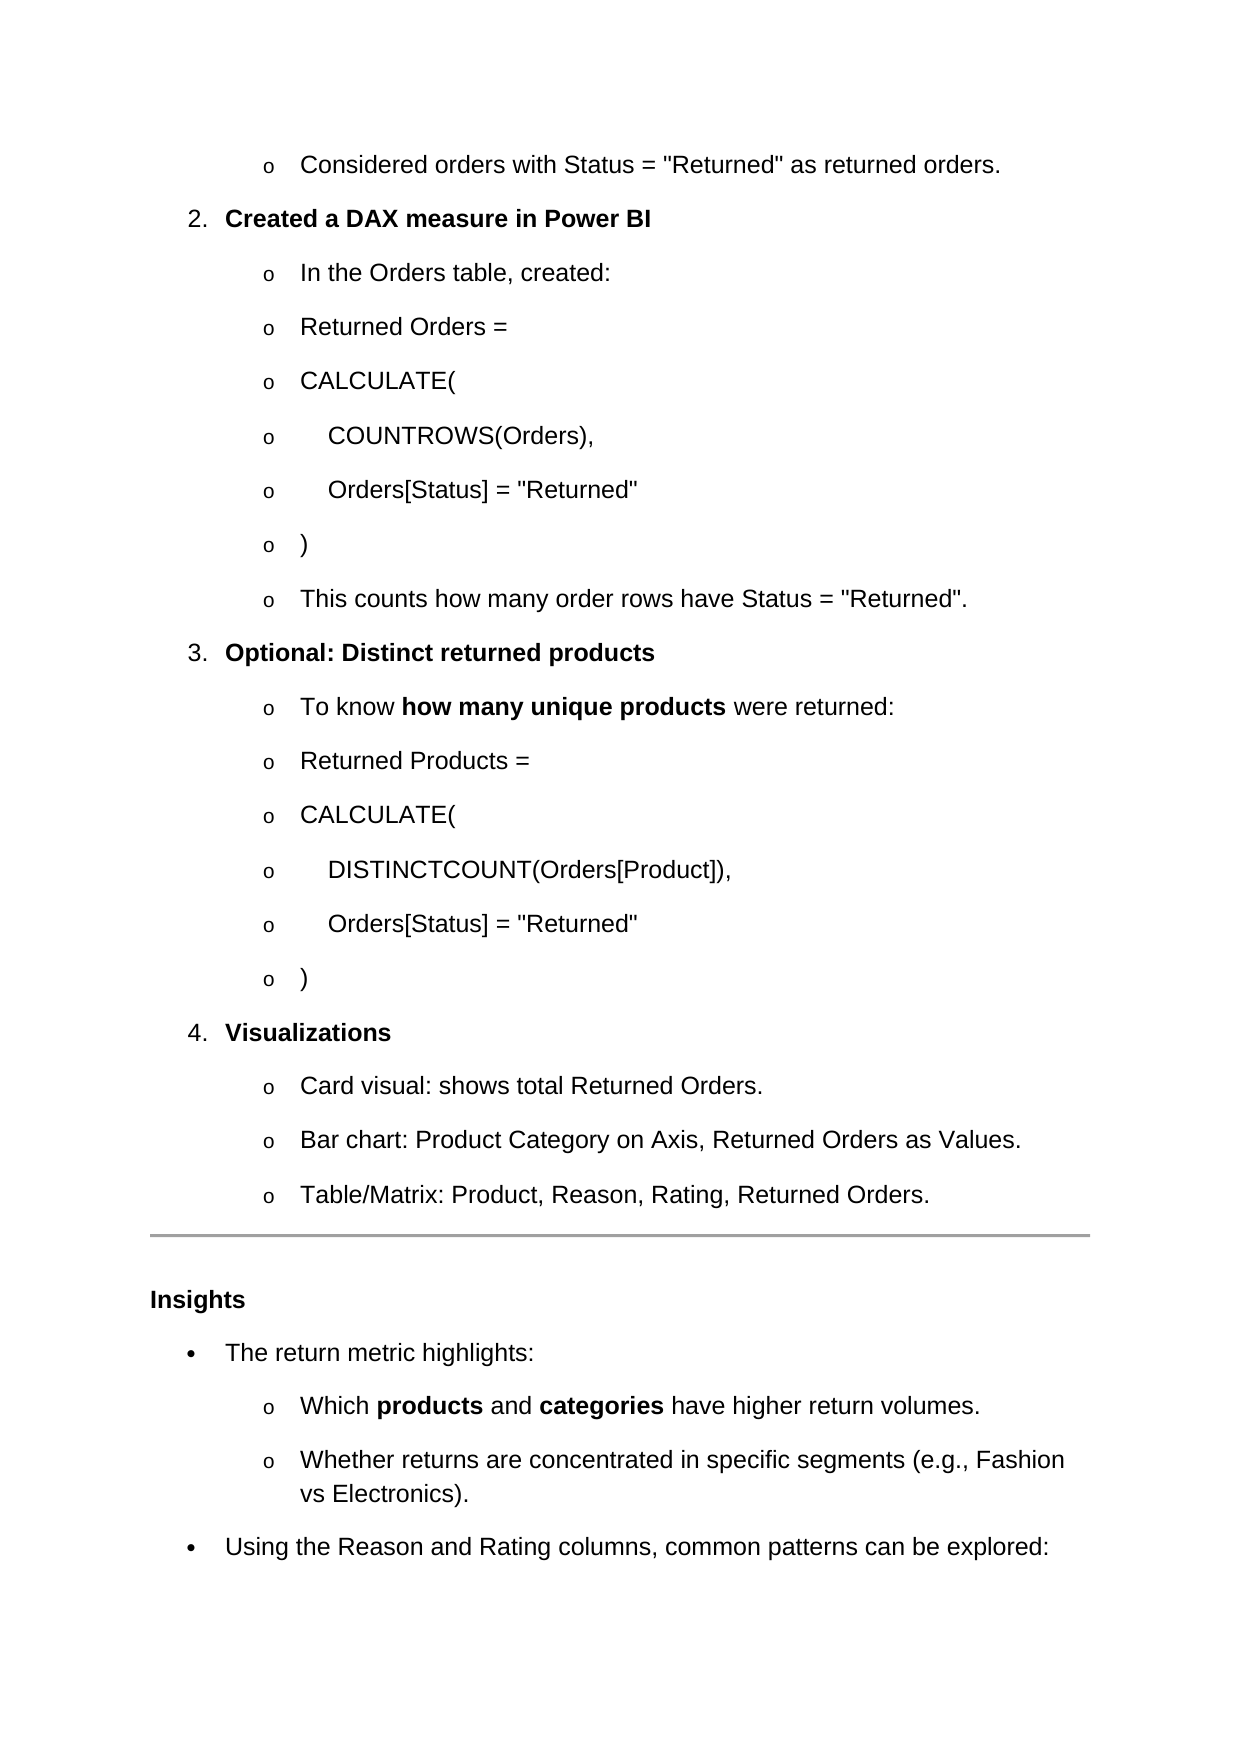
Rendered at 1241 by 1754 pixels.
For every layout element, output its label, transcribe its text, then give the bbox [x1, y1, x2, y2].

list Considered orders with Status = "Returned" as returned orders. [262, 150, 1090, 180]
list Orders[Status] = "Returned" [262, 909, 1090, 939]
list CALCULATE( [262, 800, 1090, 830]
list ) [262, 963, 1090, 993]
list Using the Reason and Rating columns, common patterns can be explored: [187, 1532, 1090, 1561]
list Created a DAX measure in Power BI [187, 204, 1090, 233]
text Insights [150, 1284, 1090, 1313]
list COUNTROWS(Orders), [262, 421, 1090, 450]
list Which products and categories have higher return volumes. [262, 1391, 1090, 1421]
list Visualizations [187, 1018, 1090, 1046]
list Returned Orders = [262, 312, 1090, 342]
list ) [262, 529, 1090, 559]
list Table/Matrix: Product, Reason, Rating, Returned Orders. [262, 1180, 1090, 1209]
list To know how many unique products were returned: [262, 691, 1090, 721]
list This counts how many order rows have Status = "Returned". [262, 584, 1090, 613]
list The return metric highlights: [187, 1338, 1090, 1367]
list DISTINCTCOUNT(Orders[Product]), [262, 854, 1090, 884]
list In the Orders table, created: [262, 258, 1090, 287]
list Whether returns are concentrated in specific segments (e.g., Fashion vs Electronics). [262, 1445, 1090, 1507]
list Returned Products = [262, 746, 1090, 776]
list Card visual: shows total Returned Orders. [262, 1071, 1090, 1101]
list Orders[Status] = "Returned" [262, 475, 1090, 505]
list CALCULATE( [262, 366, 1090, 396]
list Bar chart: Product Category on Axis, Returned Orders as Values. [262, 1125, 1090, 1155]
list Optional: Distinct returned products [187, 638, 1090, 667]
